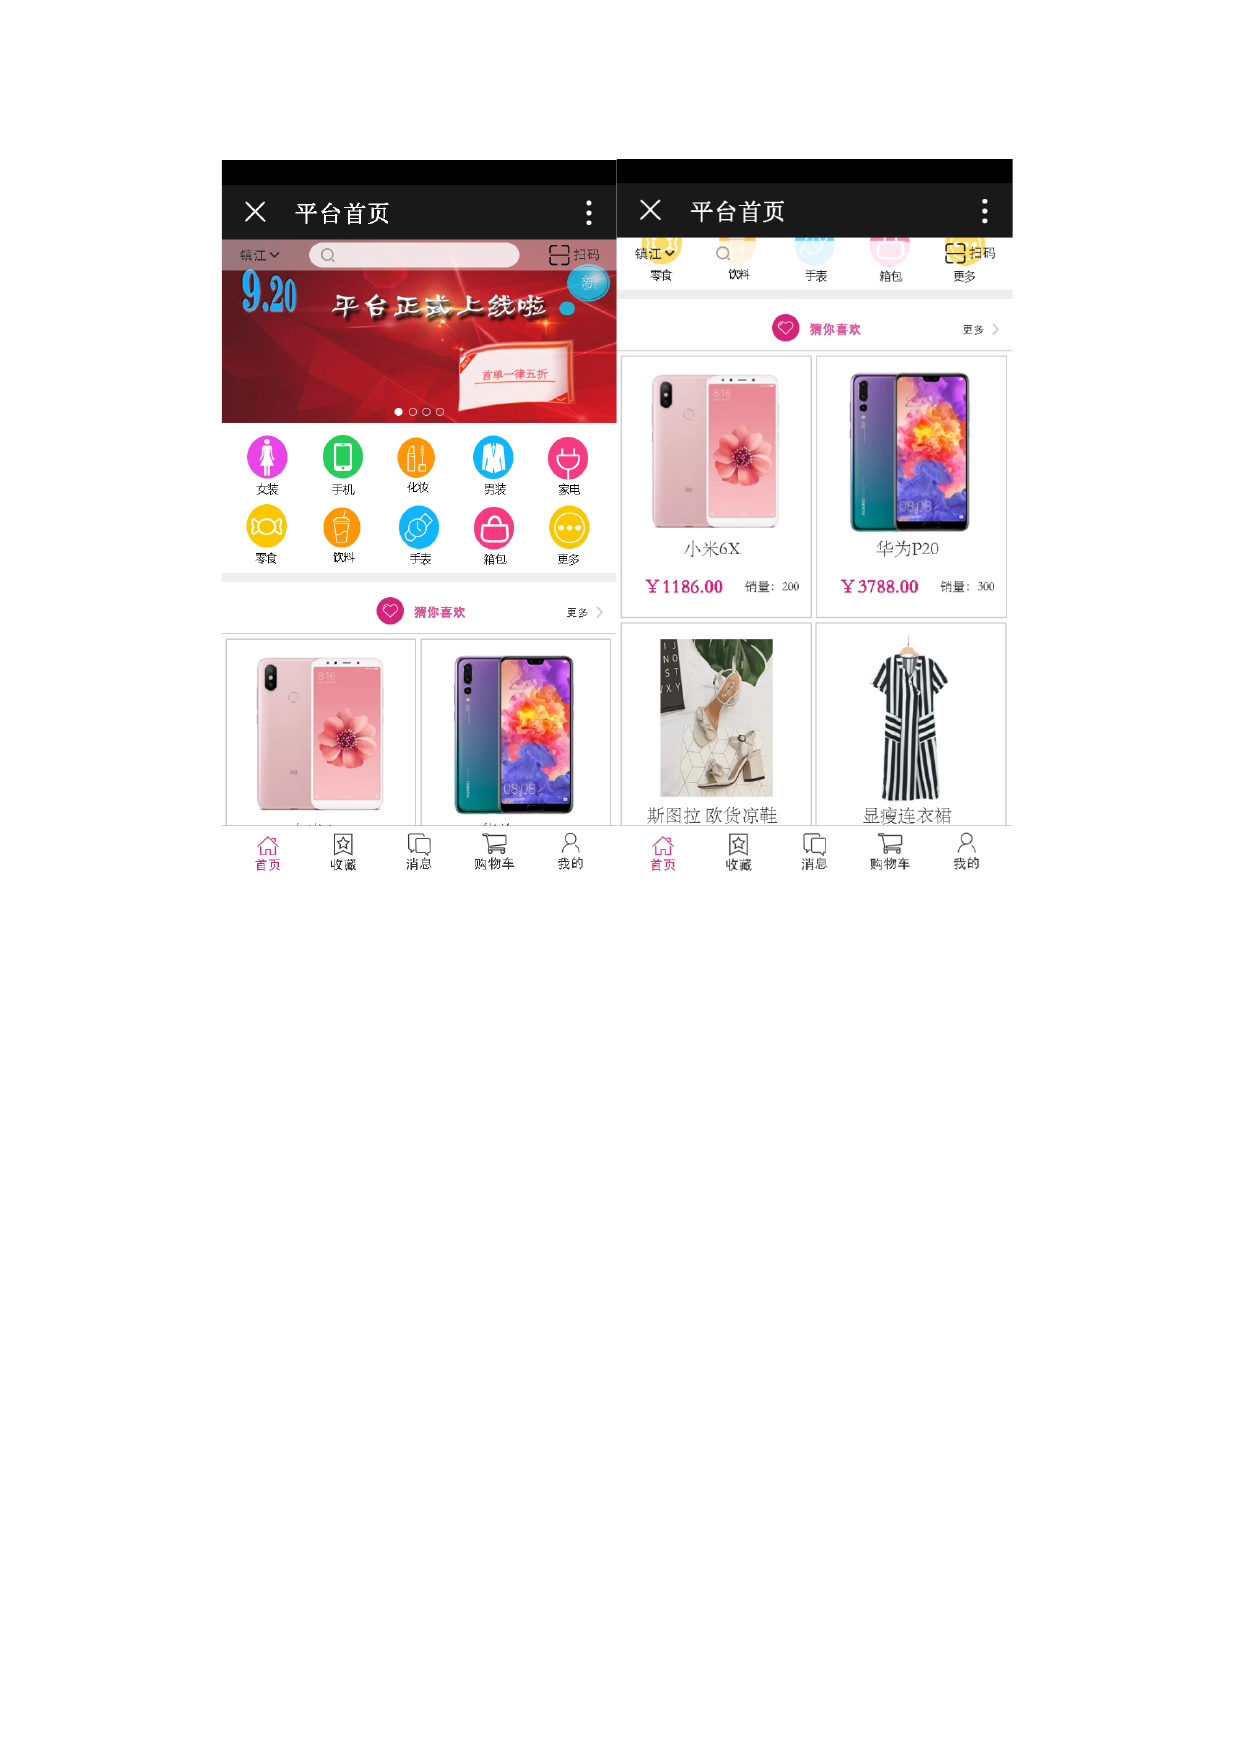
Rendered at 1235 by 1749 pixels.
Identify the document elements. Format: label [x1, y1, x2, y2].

picture [221, 159, 1013, 882]
